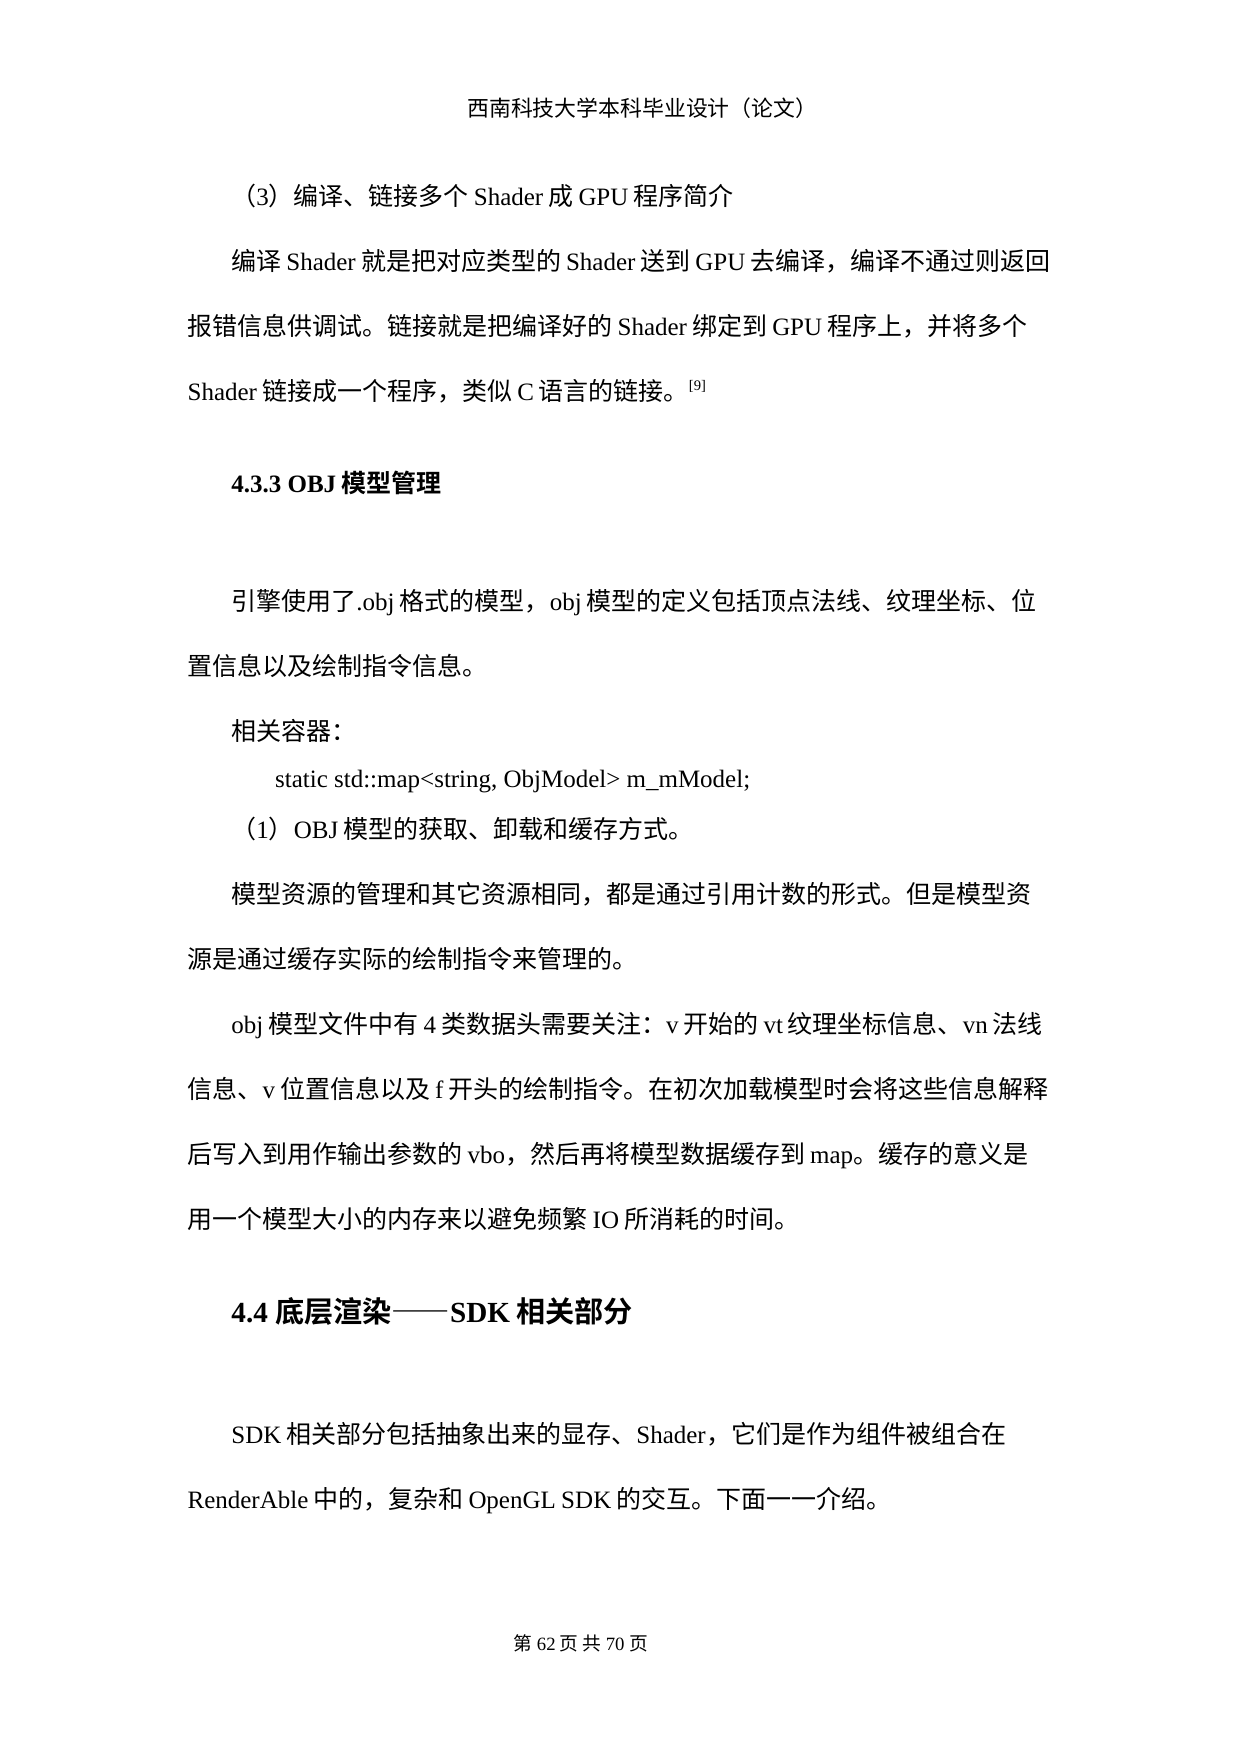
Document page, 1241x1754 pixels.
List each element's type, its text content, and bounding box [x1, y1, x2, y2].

subtitle 4.4 底层渲染——SDK相关部分 [187, 1277, 1053, 1342]
text 相关容器： [187, 697, 1053, 762]
text SDK相关部分包括抽象出来的显存、Shader，它们是作为组件被组合在RenderAble中的，复杂和OpenGL SDK的交互。下面一一介绍。 [187, 1400, 1053, 1530]
text 编译Shader就是把对应类型的Shader送到GPU去编译，编译不通过则返回报错信息供调试。链接就是把编译好的Shader绑定到GPU程序上，并将多个Shader链接成一个程序，类似C语言的链接。[11] [187, 227, 1053, 422]
text 引擎使用了.obj格式的模型，obj模型的定义包括顶点法线、纹理坐标、位置信息以及绘制指令信息。 [187, 567, 1053, 697]
subtitle 4.3.3 OBJ模型管理 [187, 449, 1053, 514]
text static std::map<string, ObjModel> m_mModel; [187, 762, 1053, 795]
text 模型资源的管理和其它资源相同，都是通过引用计数的形式。但是模型资源是通过缓存实际的绘制指令来管理的。 [187, 860, 1053, 990]
text obj模型文件中有4类数据头需要关注：v开始的vt纹理坐标信息、vn法线信息、v位置信息以及f开头的绘制指令。在初次加载模型时会将这些信息解释后写入到用作输出参数的vbo，然后再将模型数据缓存到map。缓存的意义是用一个模型大小的内存来以避免频繁IO所消耗的时间。 [187, 990, 1053, 1250]
text （3）编译、链接多个Shader成GPU程序简介 [187, 162, 1053, 227]
text （1）OBJ模型的获取、卸载和缓存方式。 [187, 795, 1053, 860]
